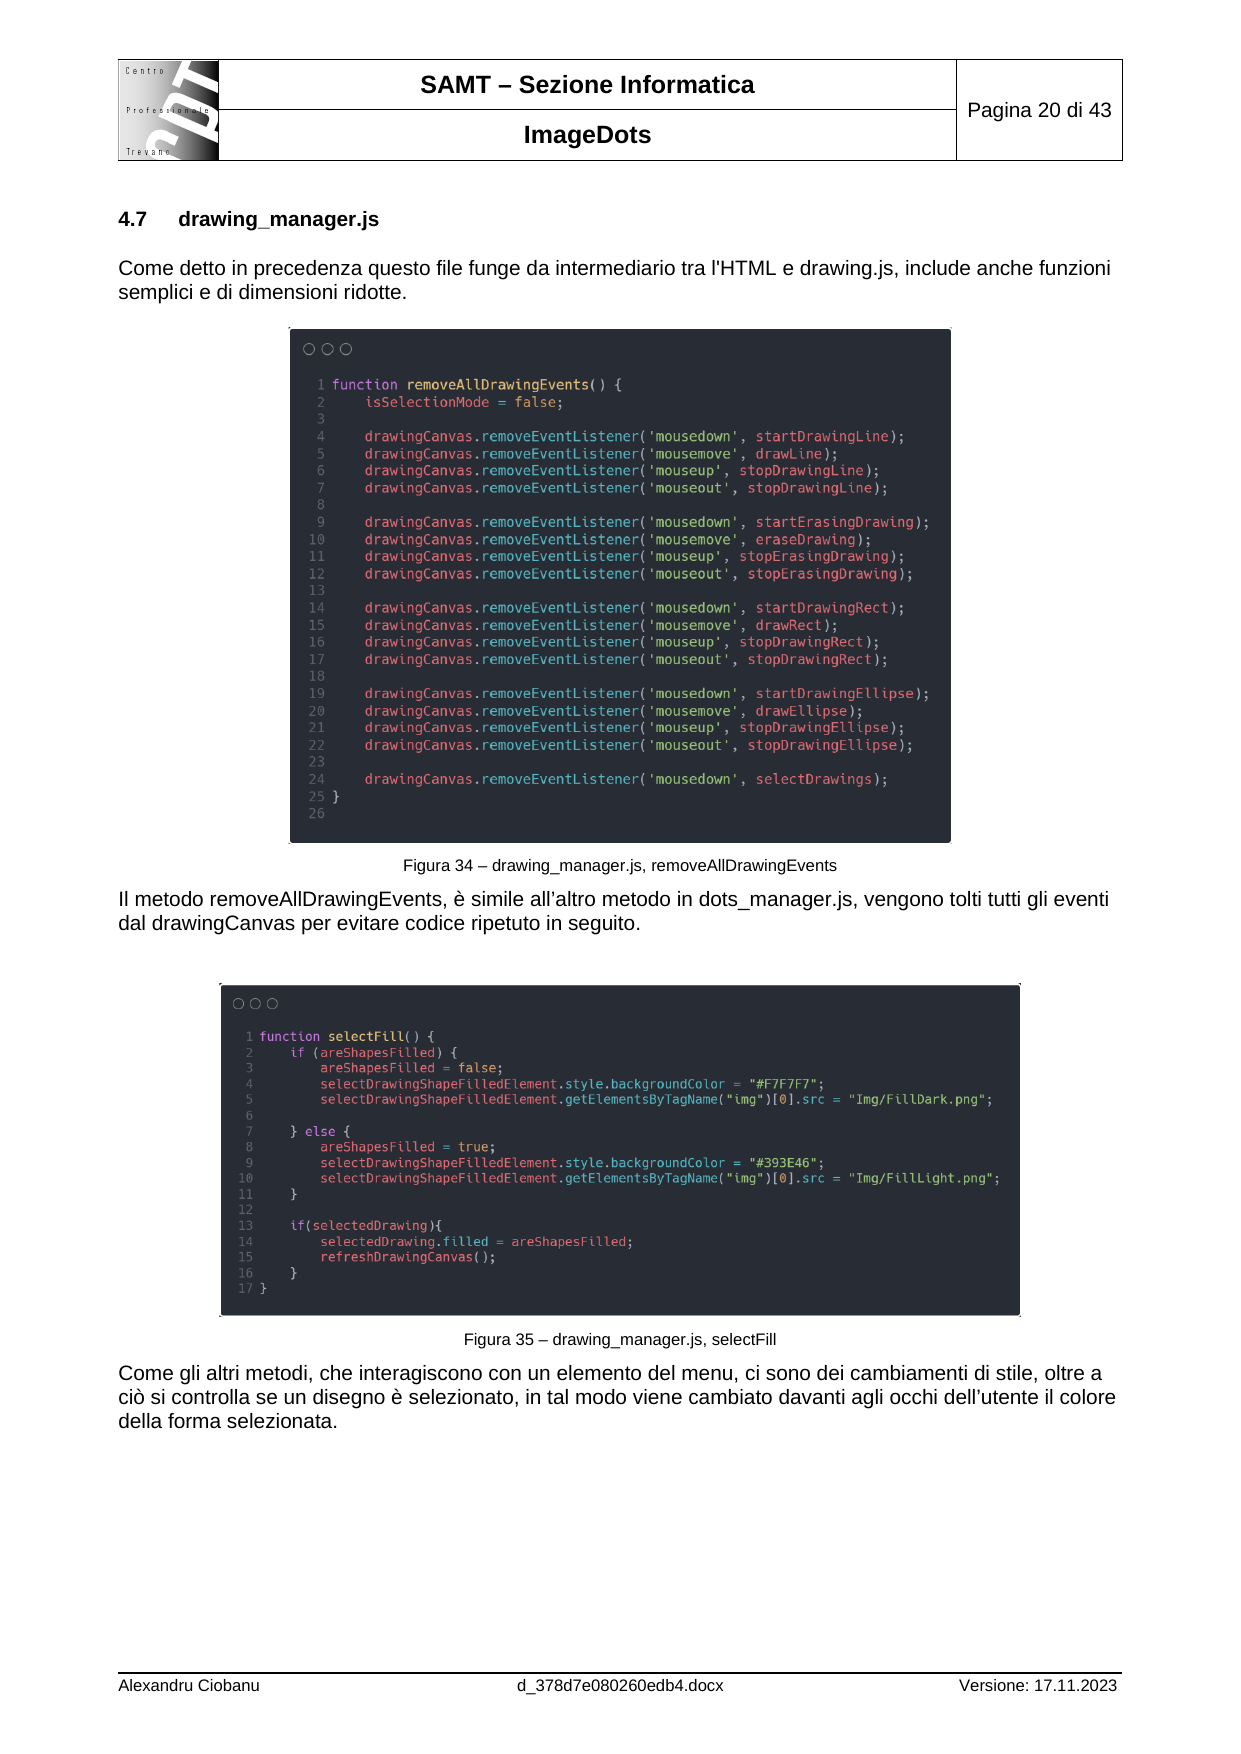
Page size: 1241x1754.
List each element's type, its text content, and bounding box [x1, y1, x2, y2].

text Come gli altri metodi, che interagiscono con un elemento del menu, ci sono dei cambiamenti di stile, oltre a ciò si controlla se un disegno è selezionato, in tal modo viene cambiato davanti agli occhi dell’utente il colore della forma selezionata. [118, 1361, 1122, 1433]
picture [219, 983, 1021, 1317]
picture [118, 60, 219, 160]
text Il metodo removeAllDrawingEvents, è simile all’altro metodo in dots_manager.js, vengono tolti tutti gli eventi dal drawingCanvas per evitare codice ripetuto in seguito. [118, 887, 1122, 935]
subtitle drawing_manager.js [118, 207, 1122, 231]
text Come detto in precedenza questo file funge da intermediario tra l'HTML e drawing.js, include anche funzioni semplici e di dimensioni ridotte. [118, 256, 1122, 304]
picture [288, 327, 952, 844]
text Figura 34 – drawing_manager.js, removeAllDrawingEvents [118, 856, 1122, 875]
text Figura 35 – drawing_manager.js, selectFill [118, 1329, 1122, 1348]
